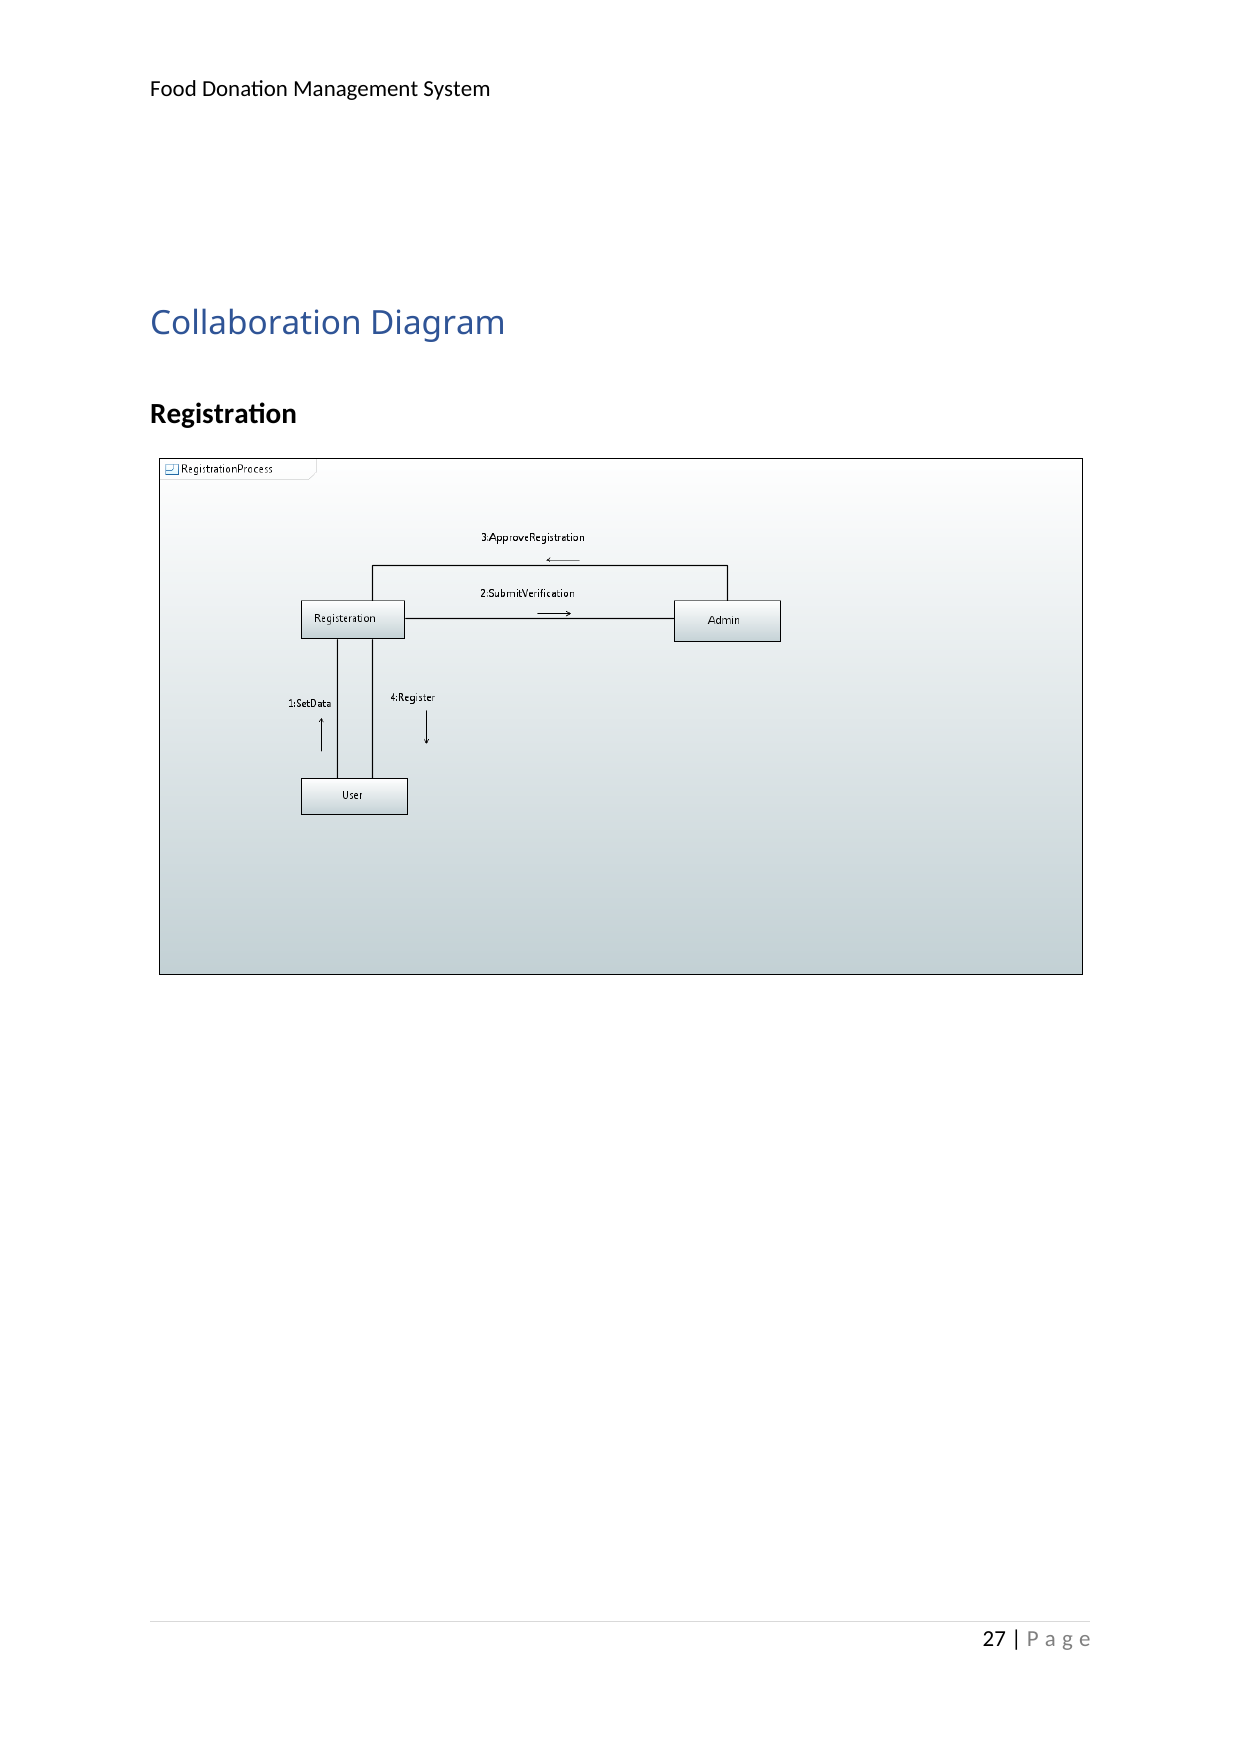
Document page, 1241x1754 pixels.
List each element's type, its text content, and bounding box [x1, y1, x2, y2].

text Registration [150, 395, 1090, 430]
picture [150, 450, 1091, 983]
subtitle Collaboration Diagram [150, 299, 1090, 344]
